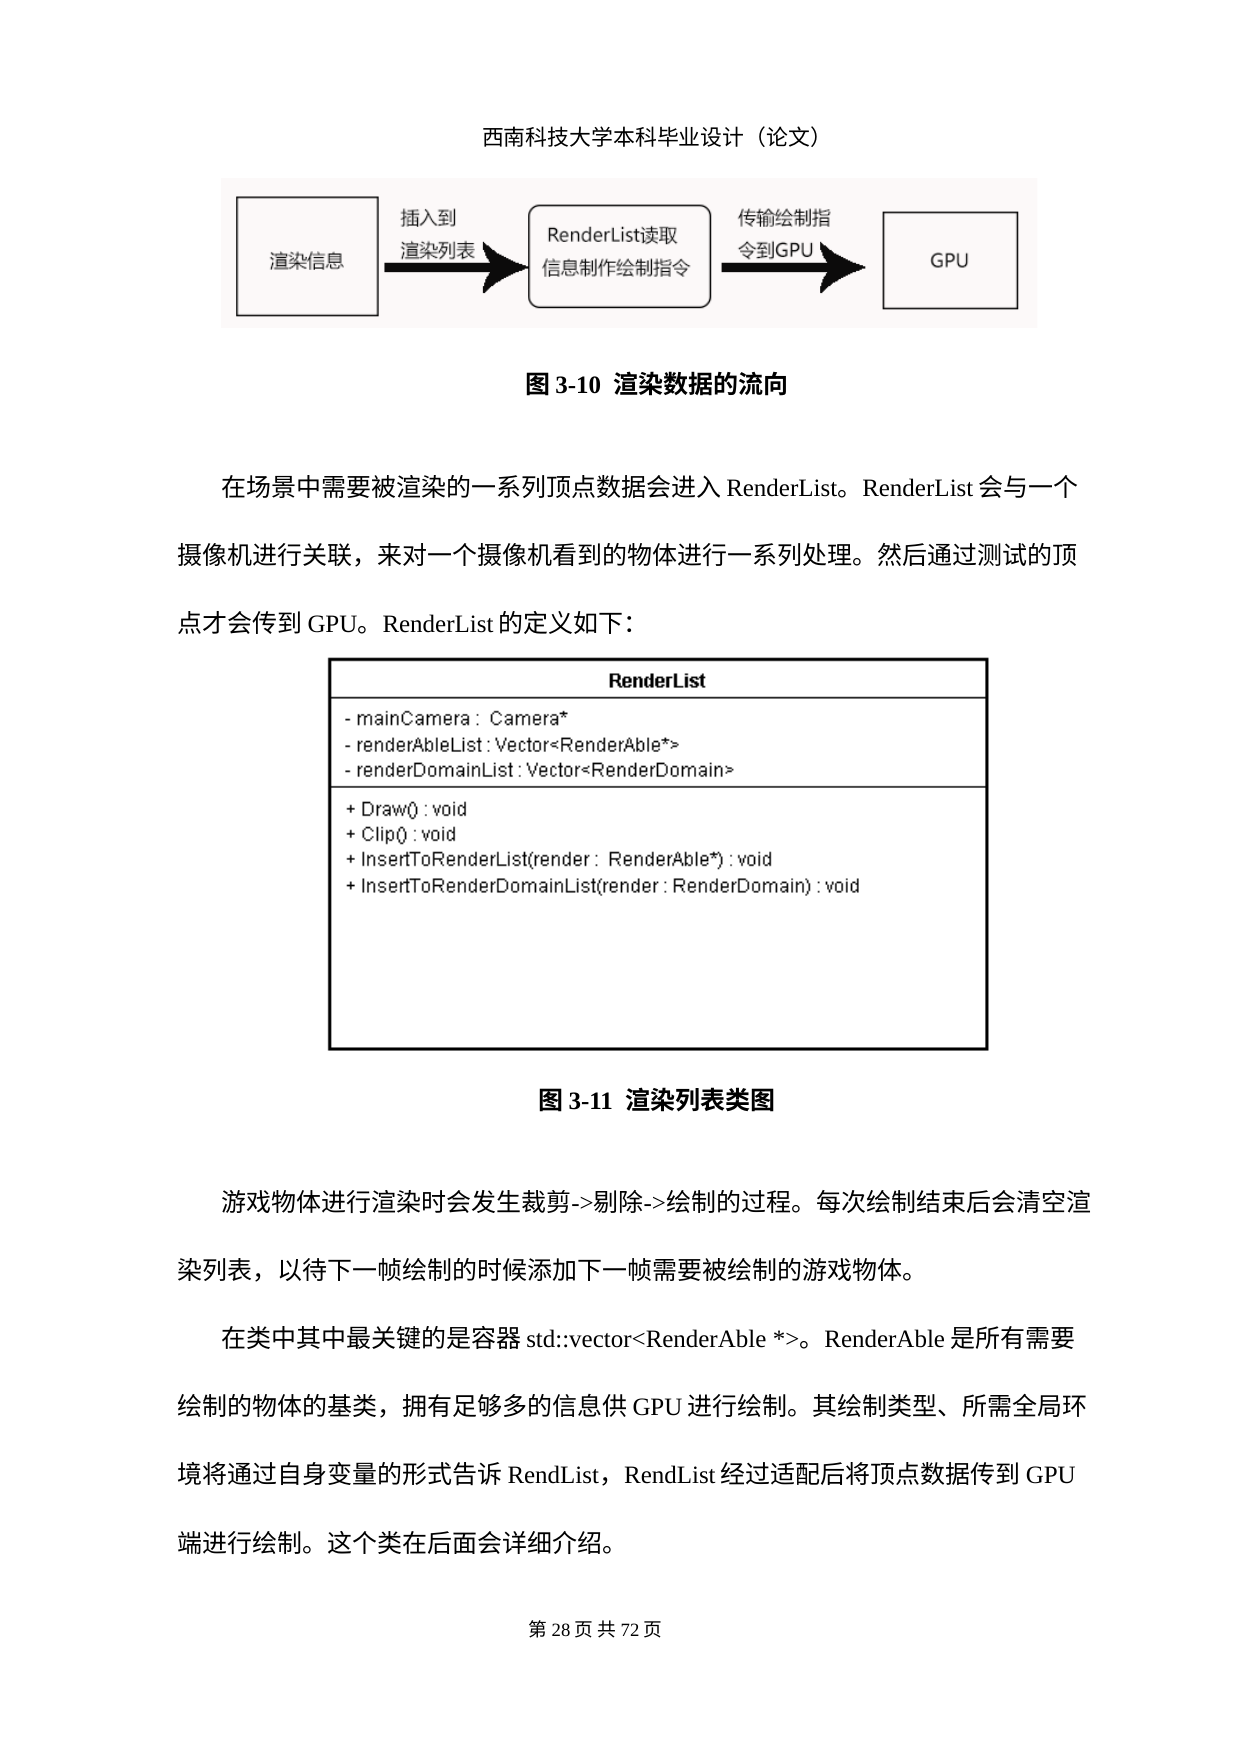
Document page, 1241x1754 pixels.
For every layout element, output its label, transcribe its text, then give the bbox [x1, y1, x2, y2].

picture [221, 178, 1038, 328]
text 图3-11 渲染列表类图 [177, 1064, 1093, 1132]
text 游戏物体进行渲染时会发生裁剪->剔除->绘制的过程。每次绘制结束后会清空渲染列表，以待下一帧绘制的时候添加下一帧需要被绘制的游戏物体。 [177, 1166, 1093, 1303]
text 在场景中需要被渲染的一系列顶点数据会进入RenderList。RenderList会与一个摄像机进行关联，来对一个摄像机看到的物体进行一系列处理。然后通过测试的顶点才会传到GPU。RenderList的定义如下： [177, 451, 1093, 656]
text 在类中其中最关键的是容器std::vector<RenderAble *>。RenderAble是所有需要绘制的物体的基类，拥有足够多的信息供GPU进行绘制。其绘制类型、所需全局环境将通过自身变量的形式告诉RendList，RendList经过适配后将顶点数据传到GPU端进行绘制。这个类在后面会详细介绍。 [177, 1303, 1093, 1575]
text 图3-10 渲染数据的流向 [177, 349, 1093, 417]
picture [319, 655, 995, 1054]
